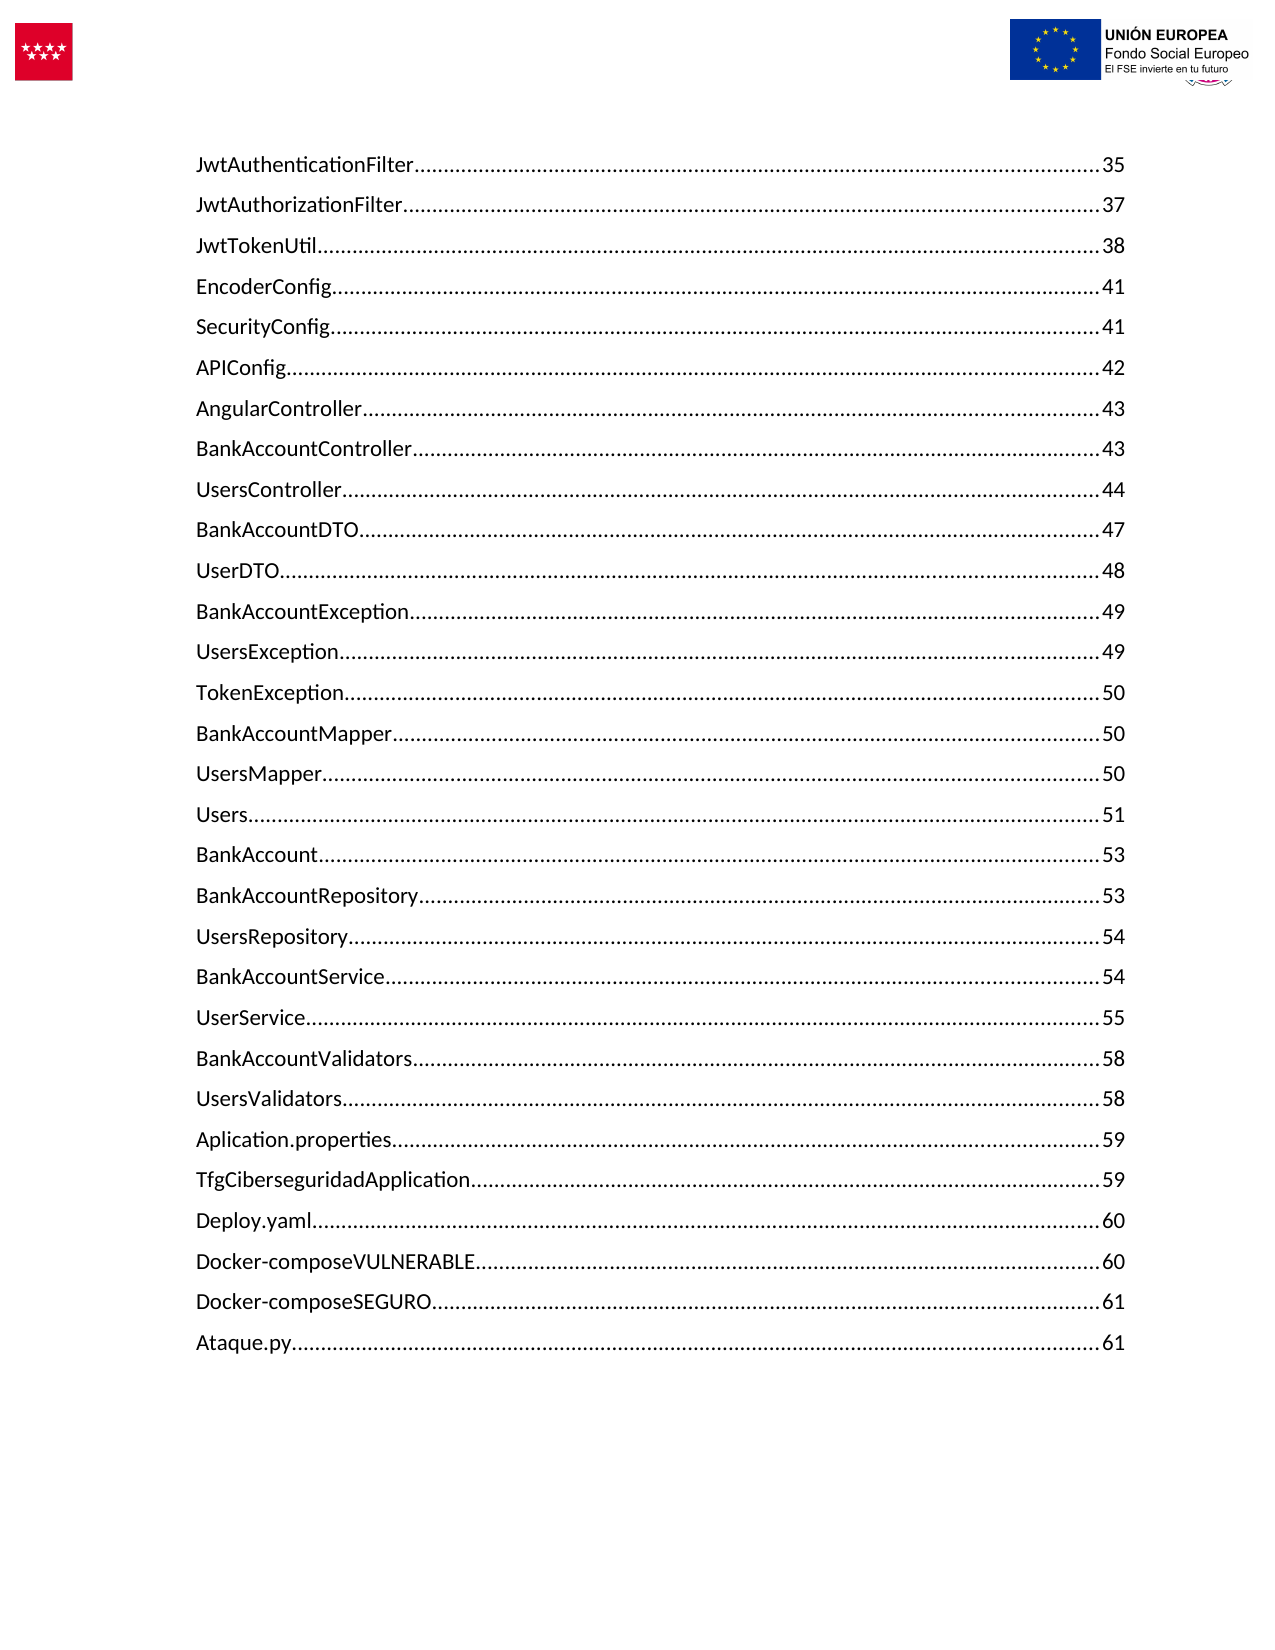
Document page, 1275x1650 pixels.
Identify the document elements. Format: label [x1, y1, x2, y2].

picture [1010, 19, 1253, 88]
picture [8, 16, 79, 87]
